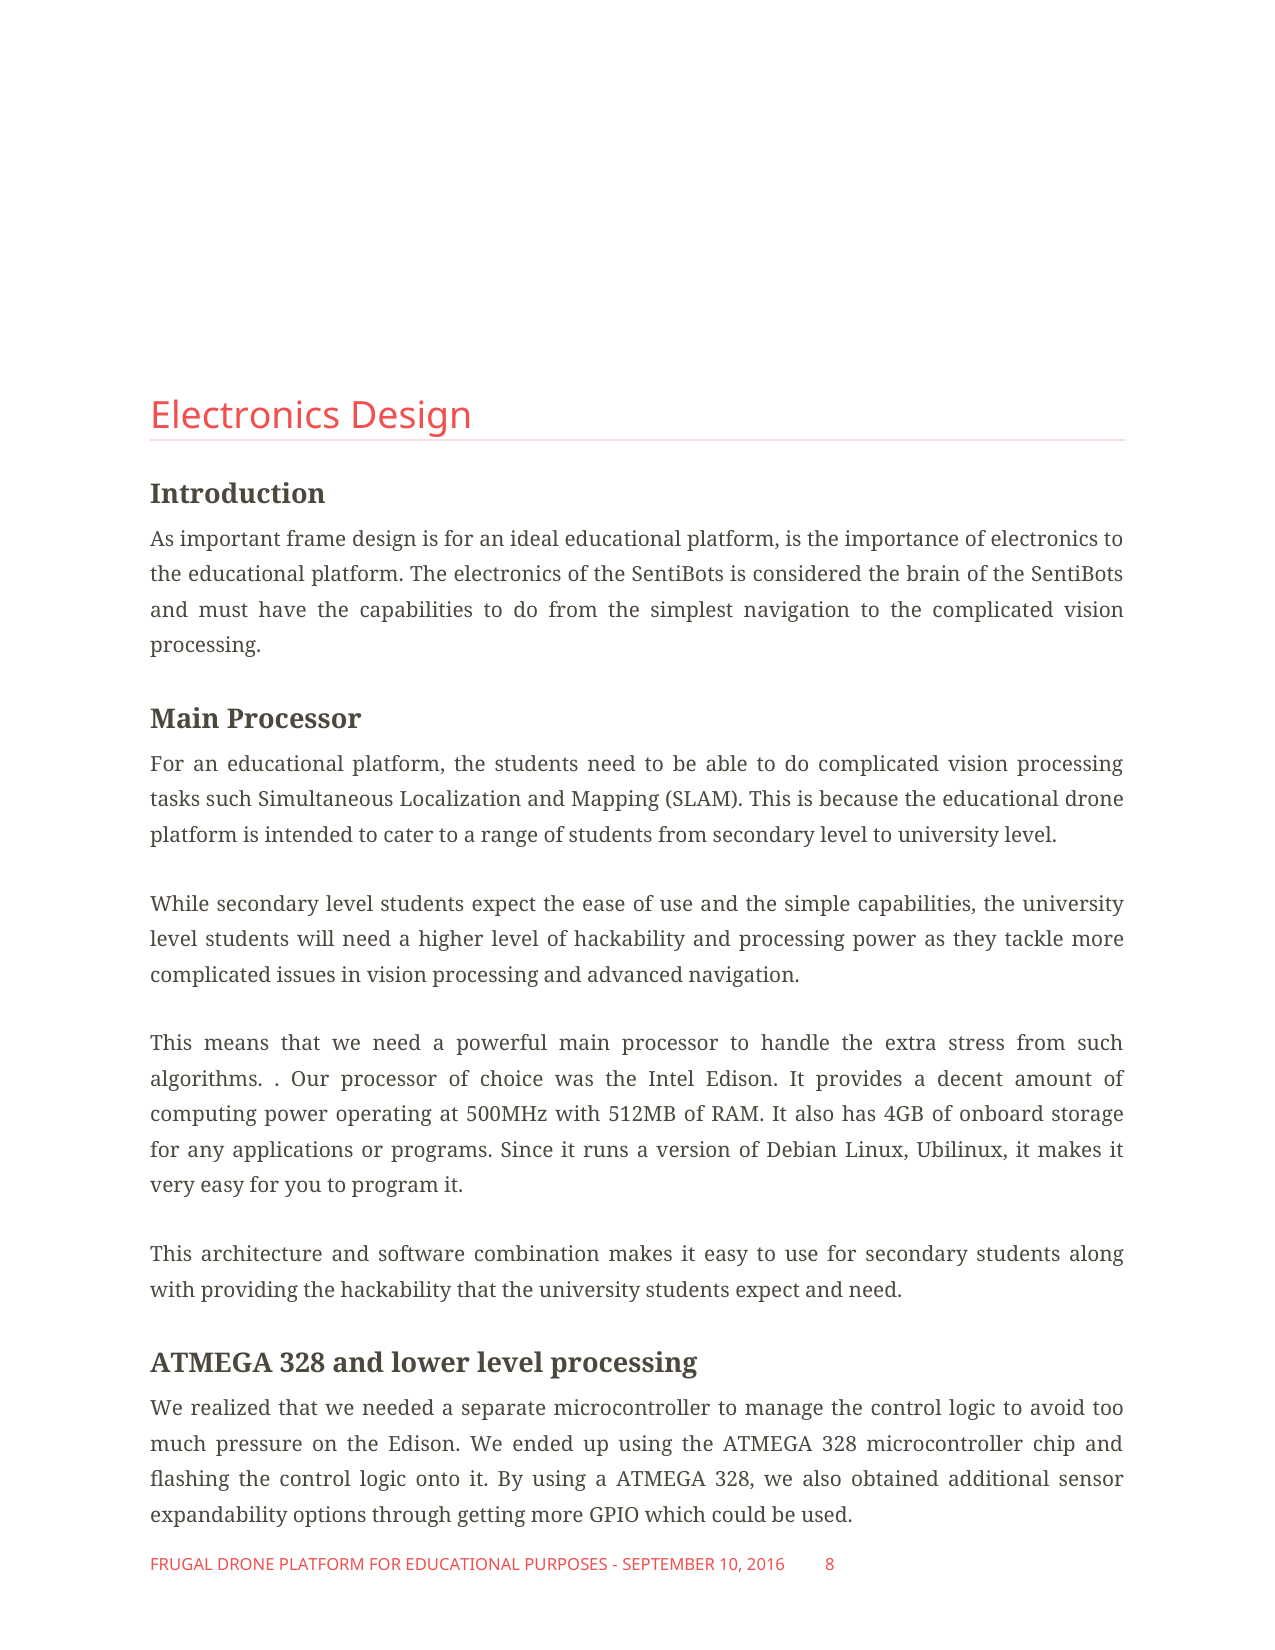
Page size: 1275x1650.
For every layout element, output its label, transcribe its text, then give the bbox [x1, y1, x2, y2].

text We realized that we needed a separate microcontroller to manage the control logic to avoid too much pressure on the Edison. We ended up using the ATMEGA 328 microcontroller chip and flashing the control logic onto it. By using a ATMEGA 328, we also obtained additional sensor expandability options through getting more GPIO which could be used. [150, 1393, 1125, 1528]
text As important frame design is for an ideal educational platform, is the importance of electronics to the educational platform. The electronics of the SentiBots is considered the brain of the SentiBots and must have the capabilities to do from the simplest navigation to the complicated vision processing. [150, 524, 1125, 659]
text This means that we need a powerful main processor to handle the extra stress from such algorithms. . Our processor of choice was the Intel Edison. It provides a decent amount of computing power operating at 500MHz with 512MB of RAM. It also has 4GB of onboard storage for any applications or programs. Since it runs a version of Debian Linux, Ubilinux, it makes it very easy for you to program it. [150, 1028, 1125, 1199]
subtitle Electronics Design [150, 388, 1125, 439]
subtitle Main Processor [150, 699, 1125, 736]
text This architecture and software combination makes it easy to use for secondary students along with providing the hackability that the university students expect and need. [150, 1239, 1125, 1303]
text For an educational platform, the students need to be able to do complicated vision processing tasks such Simultaneous Localization and Mapping (SLAM). This is because the educational drone platform is intended to cater to a range of students from secondary level to university level. [150, 749, 1125, 848]
subtitle ATMEGA 328 and lower level processing [150, 1344, 1125, 1381]
text While secondary level students expect the ease of use and the simple capabilities, the university level students will need a higher level of hackability and processing power as they tackle more complicated issues in vision processing and advanced navigation. [150, 889, 1125, 988]
subtitle Introduction [150, 474, 1125, 511]
